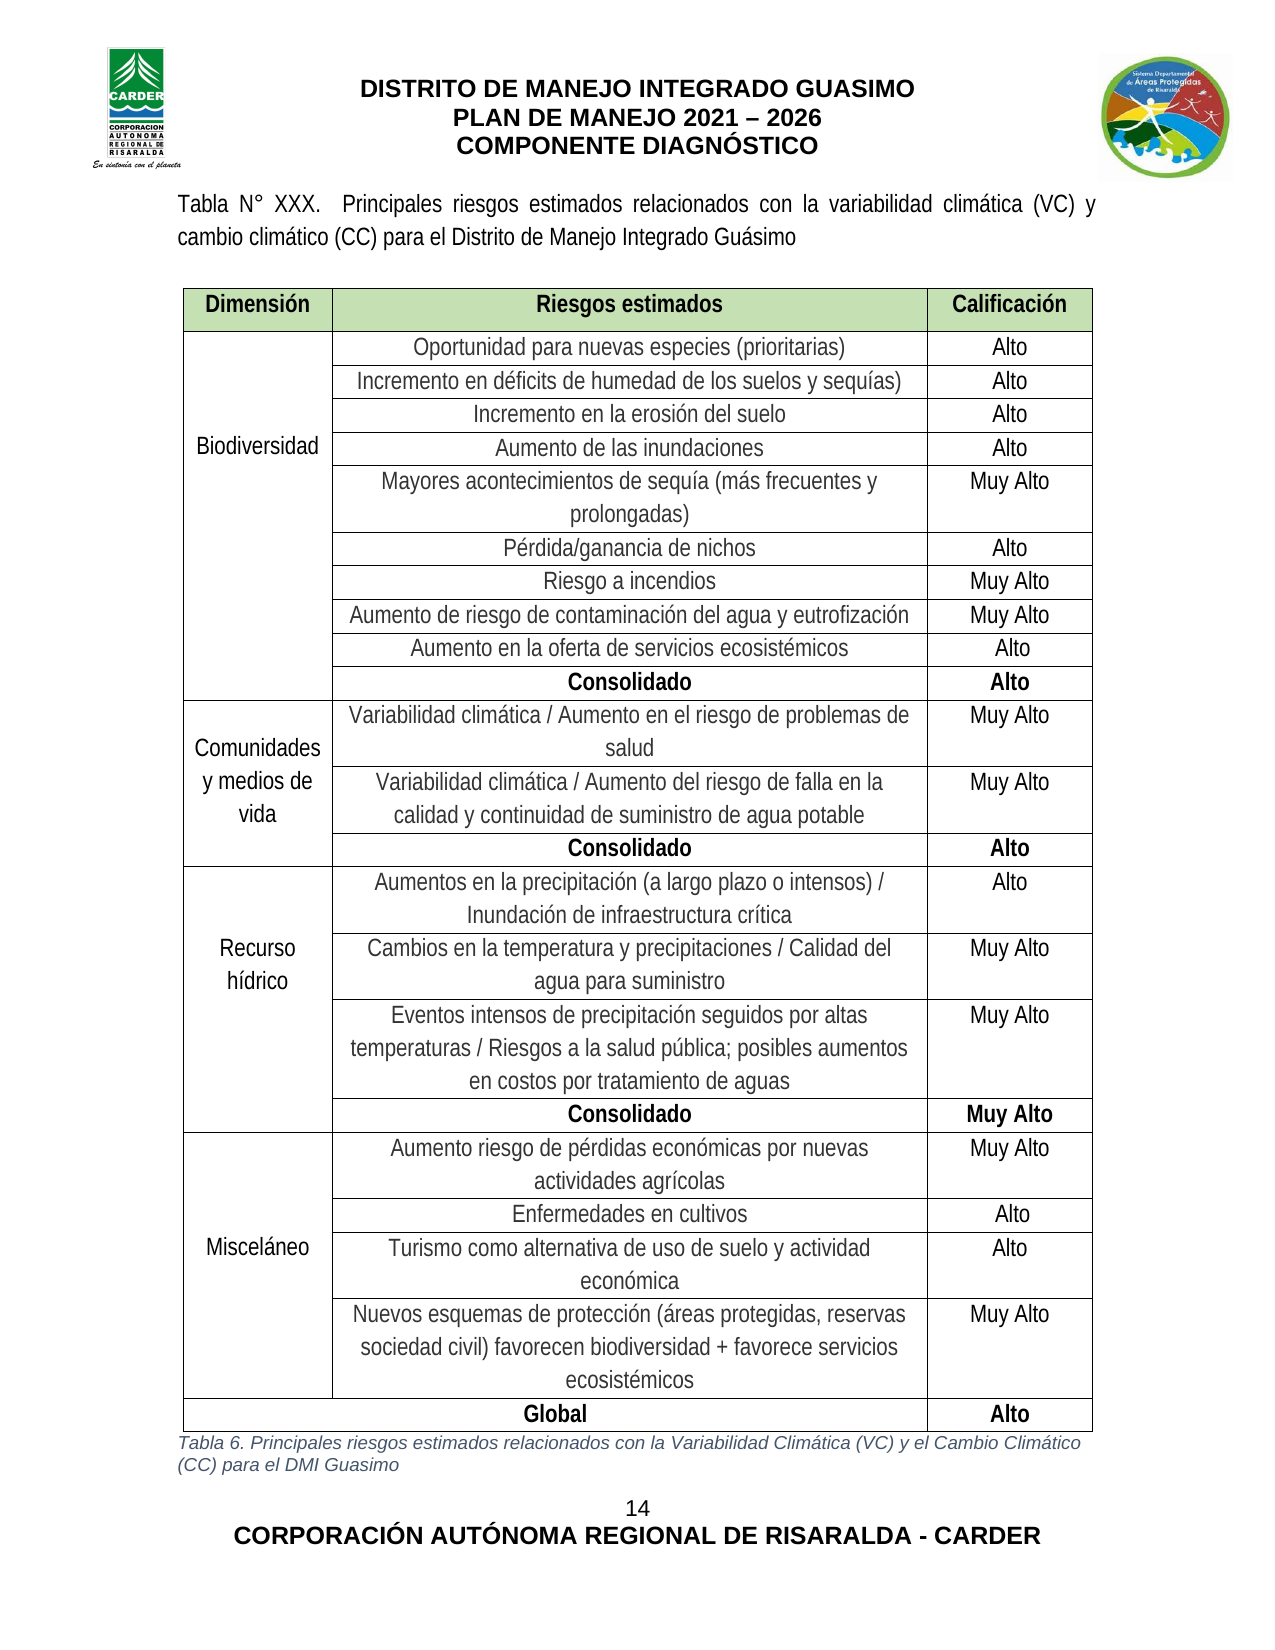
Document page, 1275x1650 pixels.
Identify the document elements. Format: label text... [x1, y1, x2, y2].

table_cell Muy Alto [928, 1299, 1092, 1398]
table_cell Nuevos esquemas de protección (áreas protegidas, reservas sociedad civil) favorecen biodiversidad + favorece servicios ecosistémicos [333, 1299, 927, 1398]
table_cell Alto [928, 399, 1092, 432]
table_cell Muy Alto [928, 701, 1092, 766]
picture [1097, 53, 1234, 183]
table_cell Eventos intensos de precipitación seguidos por altas temperaturas / Riesgos a la salud pública; posibles aumentos en costos por tratamiento de aguas [333, 1000, 927, 1098]
table_cell Misceláneo [184, 1133, 332, 1398]
table_cell Variabilidad climática / Aumento en el riesgo de problemas de salud [333, 701, 927, 766]
table_header Dimensión [184, 289, 332, 331]
table_cell Variabilidad climática / Aumento del riesgo de falla en la calidad y continuidad de suministro de agua potable [333, 767, 927, 832]
table_cell Muy Alto [928, 566, 1092, 599]
table_cell Muy Alto [928, 466, 1092, 532]
table_cell Muy Alto [928, 600, 1092, 632]
table_cell Consolidado [333, 667, 927, 699]
table_cell Alto [928, 1199, 1092, 1232]
table_cell Alto [928, 1399, 1092, 1431]
table_cell Enfermedades en cultivos [333, 1199, 927, 1232]
table_cell Alto [928, 1233, 1092, 1298]
table_cell Alto [928, 834, 1092, 866]
table_cell Aumento en la oferta de servicios ecosistémicos [333, 634, 927, 666]
picture [87, 41, 187, 179]
table_cell Consolidado [333, 834, 927, 866]
table_cell Turismo como alternativa de uso de suelo y actividad económica [333, 1233, 927, 1298]
table_cell Cambios en la temperatura y precipitaciones / Calidad del agua para suministro [333, 934, 927, 999]
table_cell Aumento de riesgo de contaminación del agua y eutrofización [333, 600, 927, 632]
table_cell Consolidado [333, 1099, 927, 1132]
table_cell Aumento de las inundaciones [333, 433, 927, 465]
table_cell Alto [928, 667, 1092, 699]
table_cell Alto [928, 366, 1092, 398]
table_cell Muy Alto [928, 1000, 1092, 1098]
table_cell Incremento en la erosión del suelo [333, 399, 927, 432]
table_cell Aumento riesgo de pérdidas económicas por nuevas actividades agrícolas [333, 1133, 927, 1198]
table_cell Alto [928, 867, 1092, 932]
table_cell Muy Alto [928, 934, 1092, 999]
table_cell Alto [928, 634, 1092, 666]
table_cell Biodiversidad [184, 332, 332, 699]
table_cell Pérdida/ganancia de nichos [333, 533, 927, 565]
table_cell Mayores acontecimientos de sequía (más frecuentes y prolongadas) [333, 466, 927, 532]
table_cell Oportunidad para nuevas especies (prioritarias) [333, 332, 927, 365]
table_cell Muy Alto [928, 767, 1092, 832]
table_cell Alto [928, 533, 1092, 565]
table_header Calificación [928, 289, 1092, 331]
table_cell Alto [928, 332, 1092, 365]
table_cell Alto [928, 433, 1092, 465]
table_cell Global [184, 1399, 927, 1431]
table_cell Muy Alto [928, 1099, 1092, 1132]
table_cell Comunidades y medios de vida [184, 701, 332, 866]
text Tabla N° XXX. Principales riesgos estimados relacionados con la variabilidad climática (VC) y cambio climático (CC) para el Distrito de Manejo Integrado Guásimo [177, 189, 1098, 250]
table_header Riesgos estimados [333, 289, 927, 331]
table_cell Muy Alto [928, 1133, 1092, 1198]
table_cell Incremento en déficits de humedad de los suelos y sequías) [333, 366, 927, 398]
text Tabla 6. Principales riesgos estimados relacionados con la Variabilidad Climática (VC) y el Cambio Climático (CC) para el DMI Guasimo [177, 1432, 1098, 1475]
table_cell Riesgo a incendios [333, 566, 927, 599]
table_cell Recurso hídrico [184, 867, 332, 1132]
table_cell Aumentos en la precipitación (a largo plazo o intensos) / Inundación de infraestructura crítica [333, 867, 927, 932]
